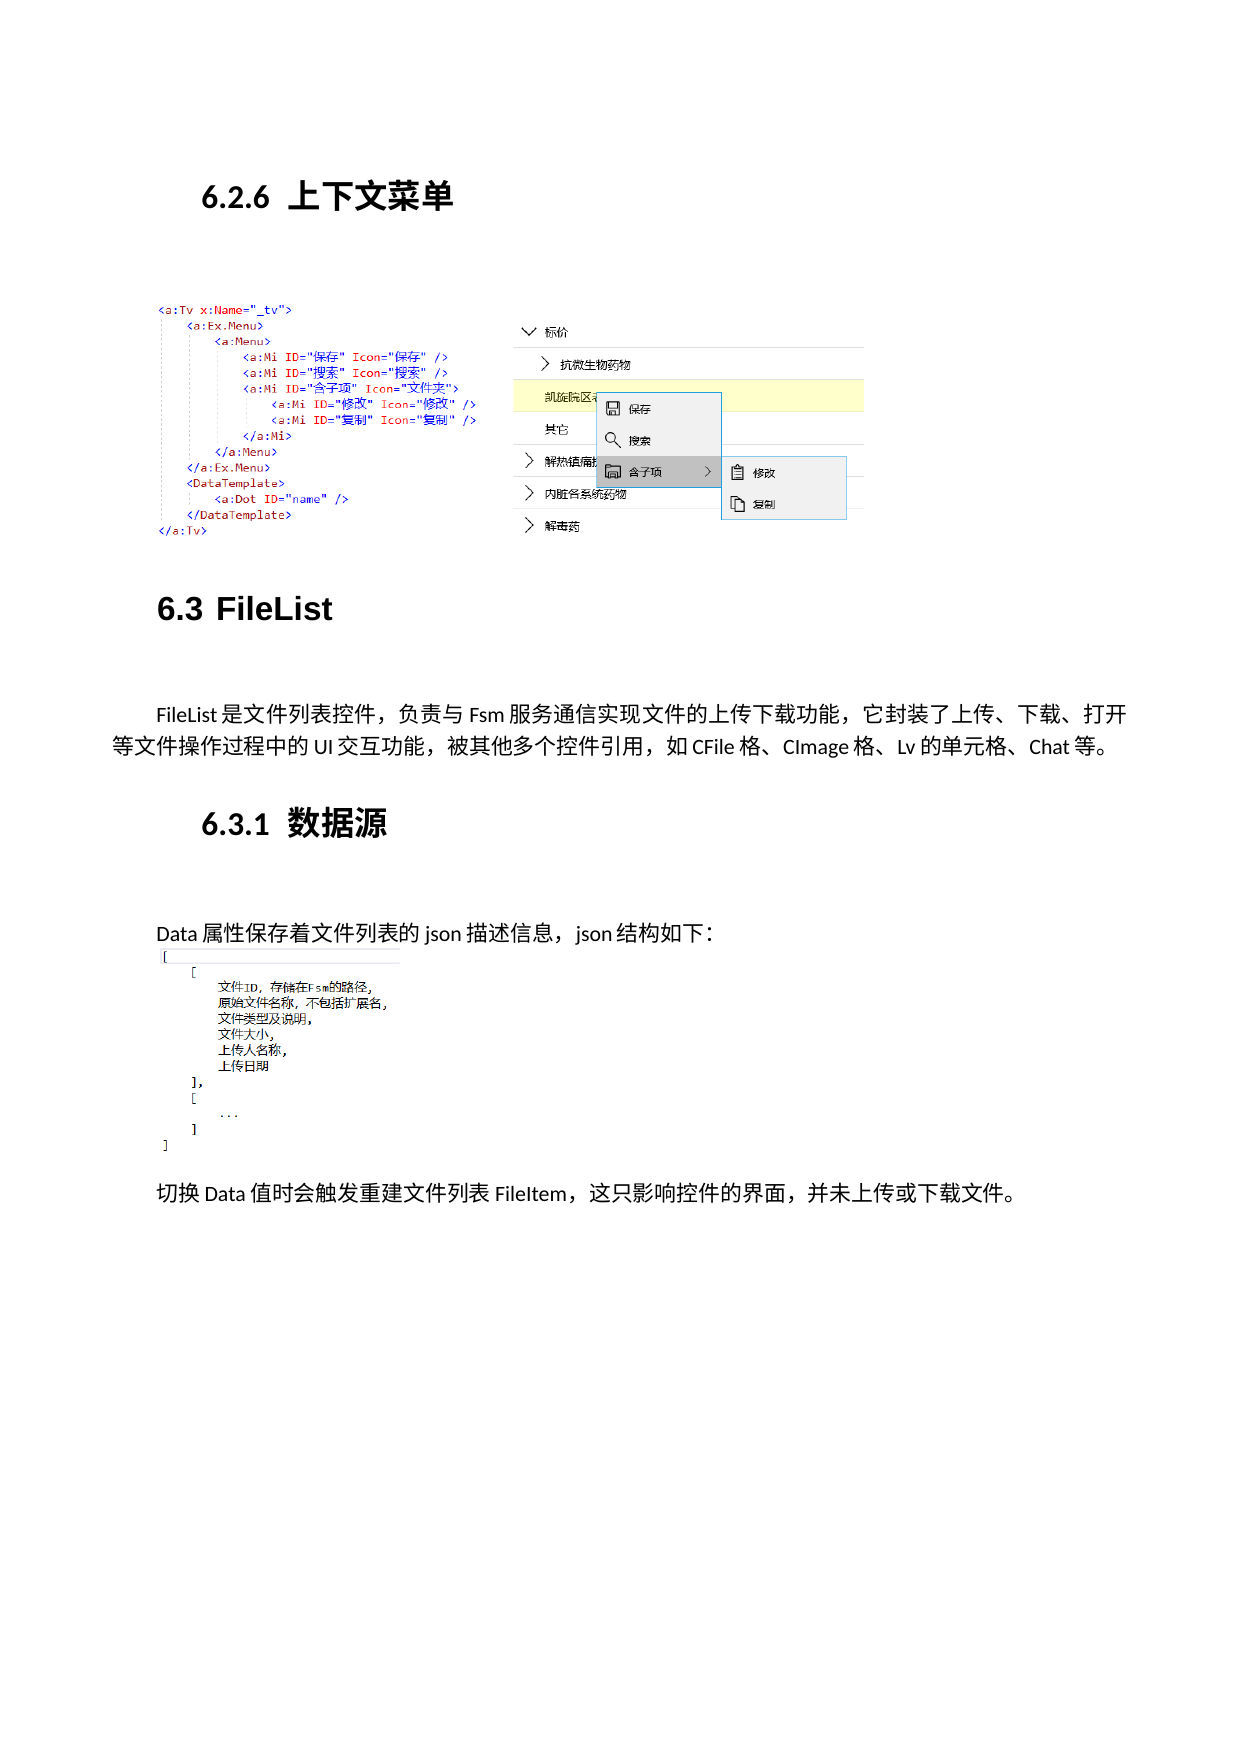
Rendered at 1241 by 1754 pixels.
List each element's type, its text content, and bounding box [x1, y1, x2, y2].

picture [513, 320, 864, 538]
text FileList是文件列表控件，负责与Fsm服务通信实现文件的上传下载功能，它封装了上传、下载、打开等文件操作过程中的UI交互功能，被其他多个控件引用，如CFile格、CImage格、Lv的单元格、Chat等。 [112, 696, 1128, 761]
text Data属性保存着文件列表的json描述信息，json结构如下： [112, 916, 1128, 948]
picture [156, 301, 494, 538]
subtitle 数据源 [201, 788, 1128, 853]
picture [156, 948, 400, 1156]
subtitle 上下文菜单 [201, 162, 1128, 227]
text 切换Data值时会触发重建文件列表FileItem，这只影响控件的界面，并未上传或下载文件。 [112, 1176, 1128, 1208]
subtitle FileList [157, 576, 1128, 641]
